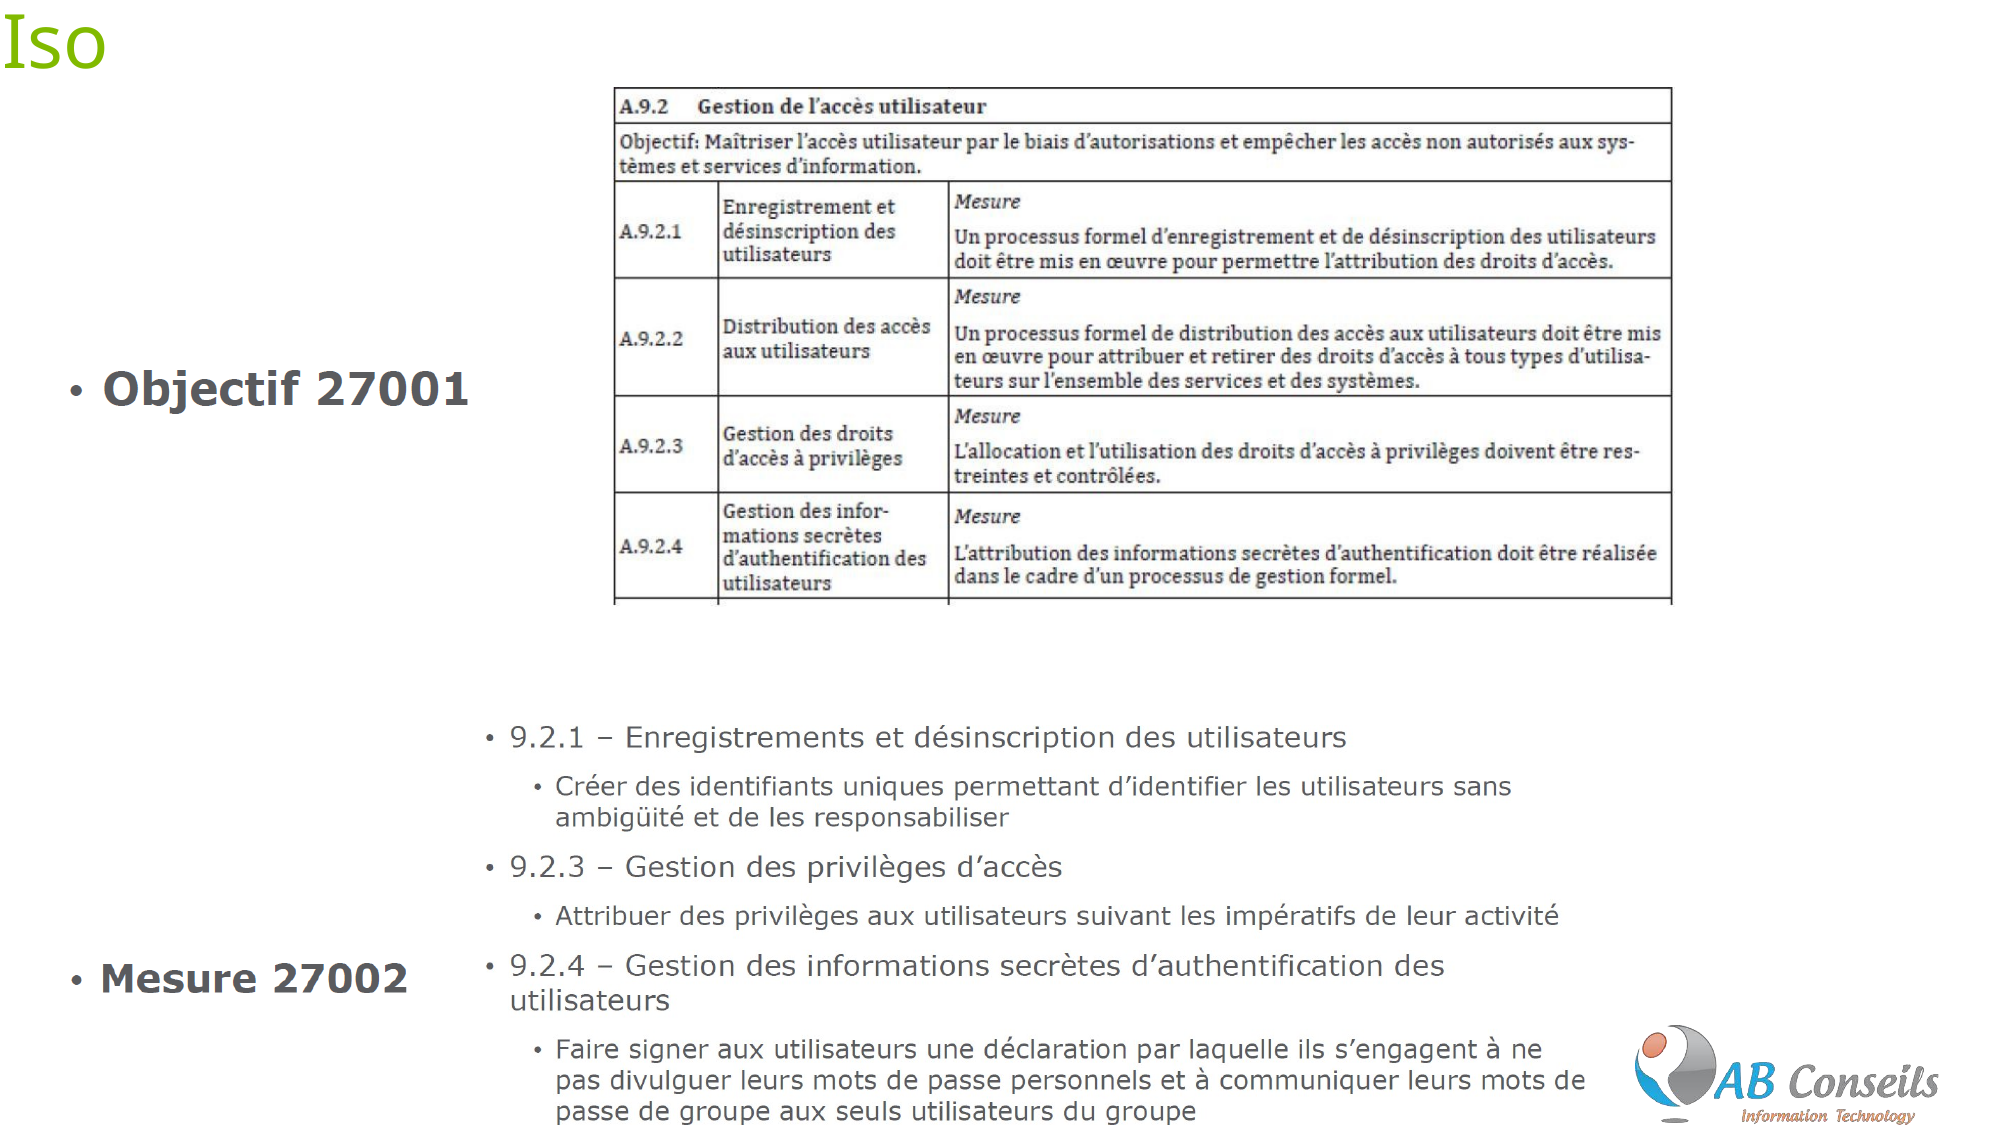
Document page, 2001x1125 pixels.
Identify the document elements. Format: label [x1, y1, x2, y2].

picture [1635, 1025, 1939, 1125]
picture [69, 370, 468, 414]
picture [485, 725, 1585, 1125]
picture [70, 963, 407, 993]
picture [612, 87, 1676, 607]
